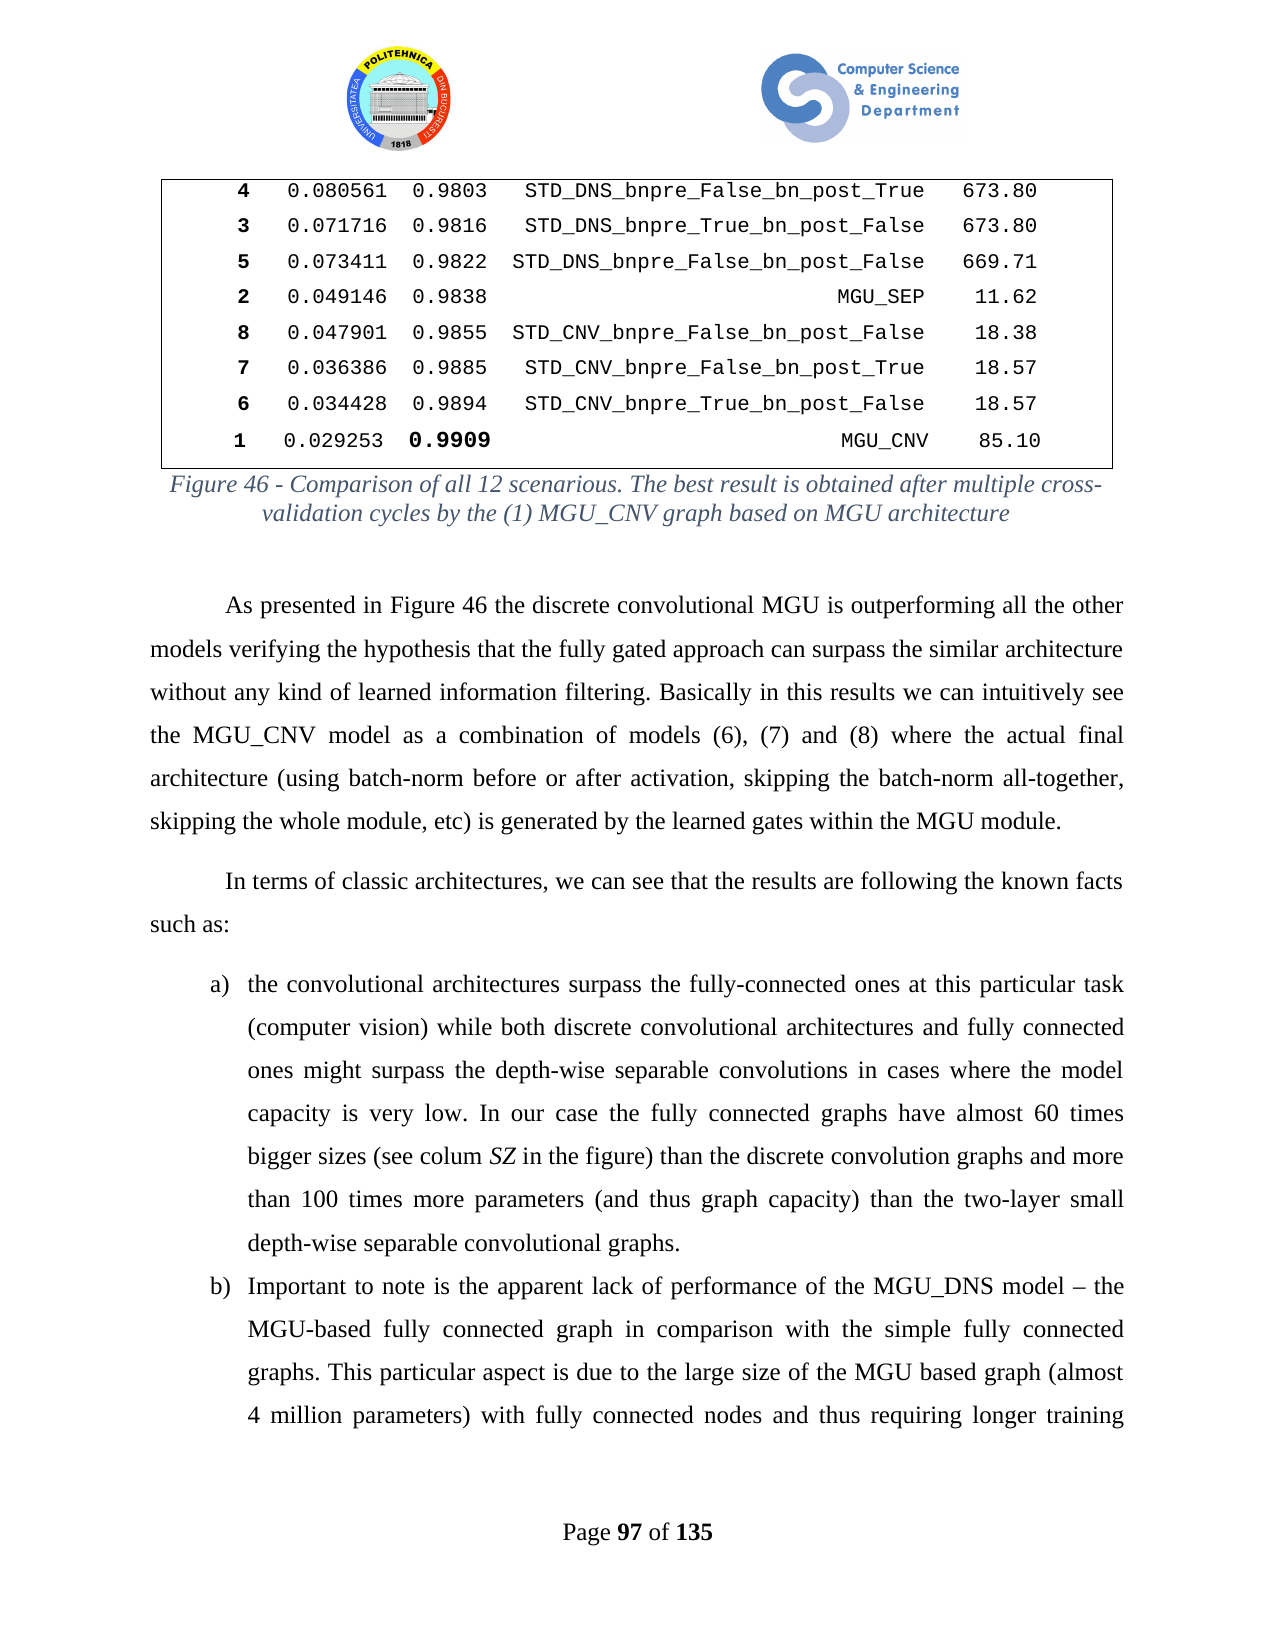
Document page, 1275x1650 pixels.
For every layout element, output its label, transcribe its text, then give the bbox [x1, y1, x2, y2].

picture [346, 46, 451, 151]
text In terms of classic architectures, we can see that the results are following the known facts such as: [150, 866, 1125, 938]
text As presented in Figure 46 the discrete convolutional MGU is outperforming all the other models verifying the hypothesis that the fully gated approach can surpass the similar architecture without any kind of learned information filtering. Basically in this results we can intuitively see the MGU_CNV model as a combination of models (6), (7) and (8) where the actual final architecture (using batch-norm before or after activation, skipping the batch-norm all-together, skipping the whole module, etc) is generated by the learned gates within the MGU module. [150, 591, 1125, 835]
picture [760, 53, 963, 144]
list the convolutional architectures surpass the fully-connected ones at this particular task (computer vision) while both discrete convolutional architectures and fully connected ones might surpass the depth-wise separable convolutions in cases where the model capacity is very low. In our case the fully connected graphs have almost 60 times bigger sizes (see colum SZ in the figure) than the discrete convolution graphs and more than 100 times more parameters (and thus graph capacity) than the two-layer small depth-wise separable convolutional graphs. [210, 969, 1125, 1256]
